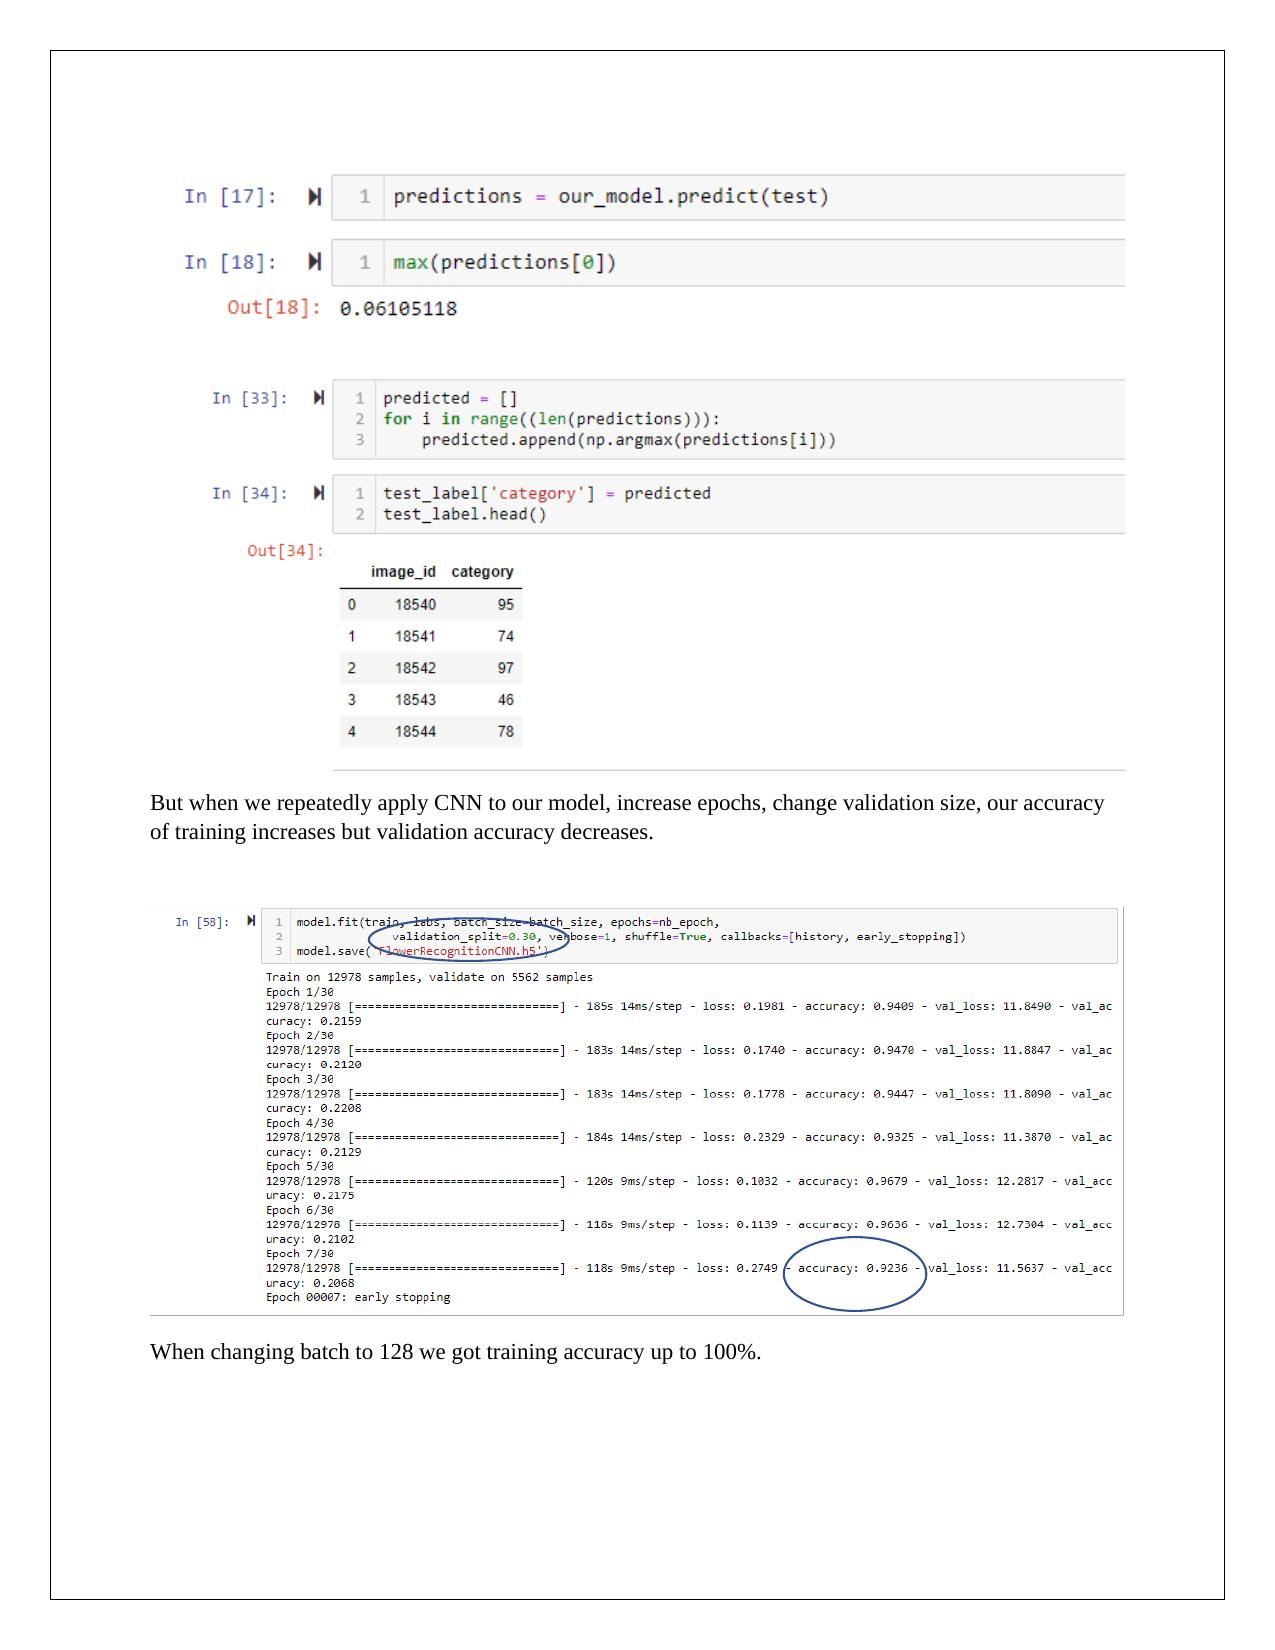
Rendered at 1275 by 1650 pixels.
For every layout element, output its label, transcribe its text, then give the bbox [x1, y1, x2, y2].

picture [150, 907, 1125, 1319]
picture [150, 150, 1125, 350]
text But when we repeatedly apply CNN to our model, increase epochs, change validation size, our accuracy of training increases but validation accuracy decreases. [150, 789, 1125, 844]
text When changing batch to 128 we got training accuracy up to 100%. [150, 1338, 1125, 1364]
picture [150, 368, 1125, 771]
